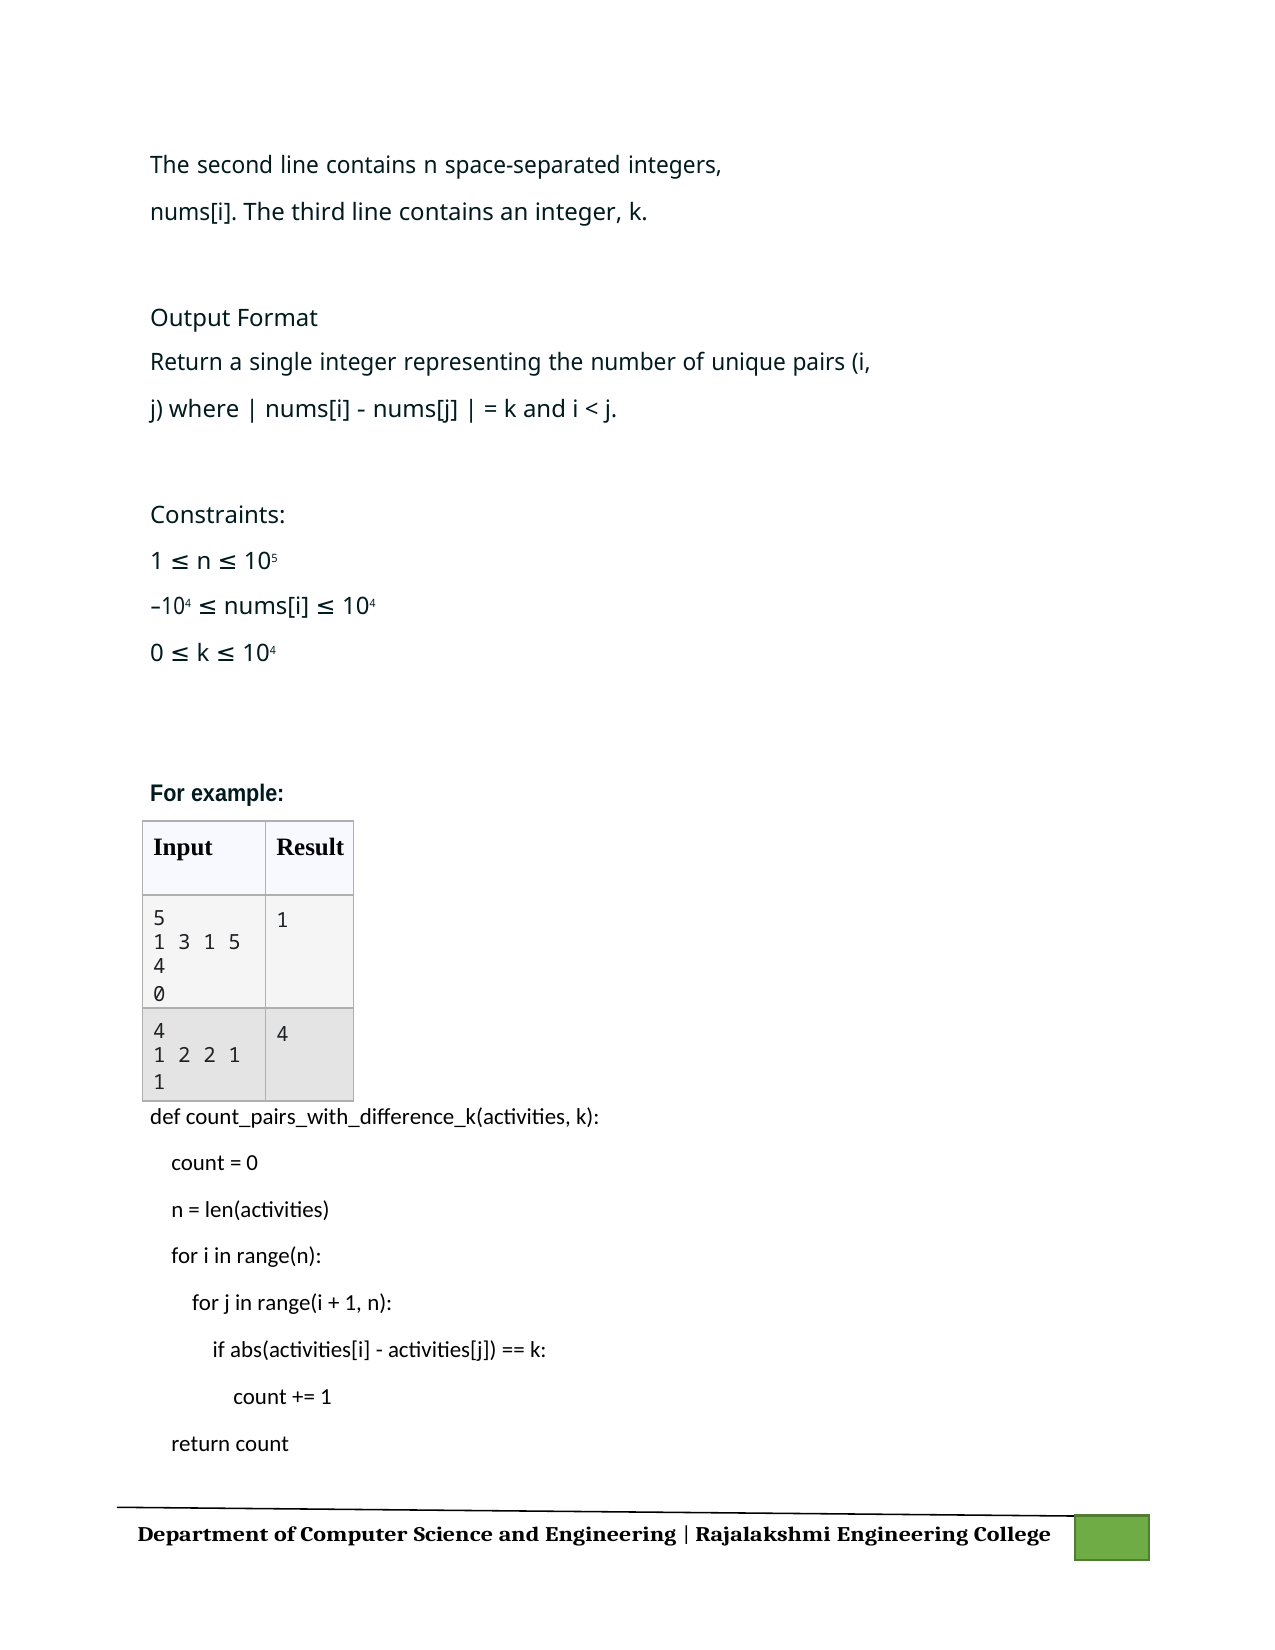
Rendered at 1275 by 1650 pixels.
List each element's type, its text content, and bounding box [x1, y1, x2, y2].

subtitle For example: [150, 779, 1219, 806]
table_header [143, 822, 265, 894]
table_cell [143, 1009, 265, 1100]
text 1 ≤ n ≤ 105 [150, 544, 1219, 577]
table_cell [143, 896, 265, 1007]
text return count [171, 1429, 1219, 1457]
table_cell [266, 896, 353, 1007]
text The second line contains n space-separated integers, nums[i]. The third line contains an integer, k. [150, 148, 815, 227]
text Return a single integer representing the number of unique pairs (i, j) where | nums[i] - nums[j] | = k and i < j. [150, 345, 878, 424]
text for j in range(i + 1, n): [192, 1288, 1219, 1316]
text n = len(activities) for i in range(n): [171, 1195, 332, 1269]
text Output Format [150, 301, 1219, 333]
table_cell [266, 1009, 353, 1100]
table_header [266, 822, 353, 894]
text Constraints: [150, 498, 1219, 530]
text -104 ≤ nums[i] ≤ 104 [150, 589, 1219, 622]
text 0 ≤ k ≤ 104 [150, 635, 1219, 668]
text def count_pairs_with_difference_k(activities, k): count = 0 [150, 1102, 603, 1176]
text if abs(activities[i] - activities[j]) == k: count += 1 [212, 1335, 547, 1410]
